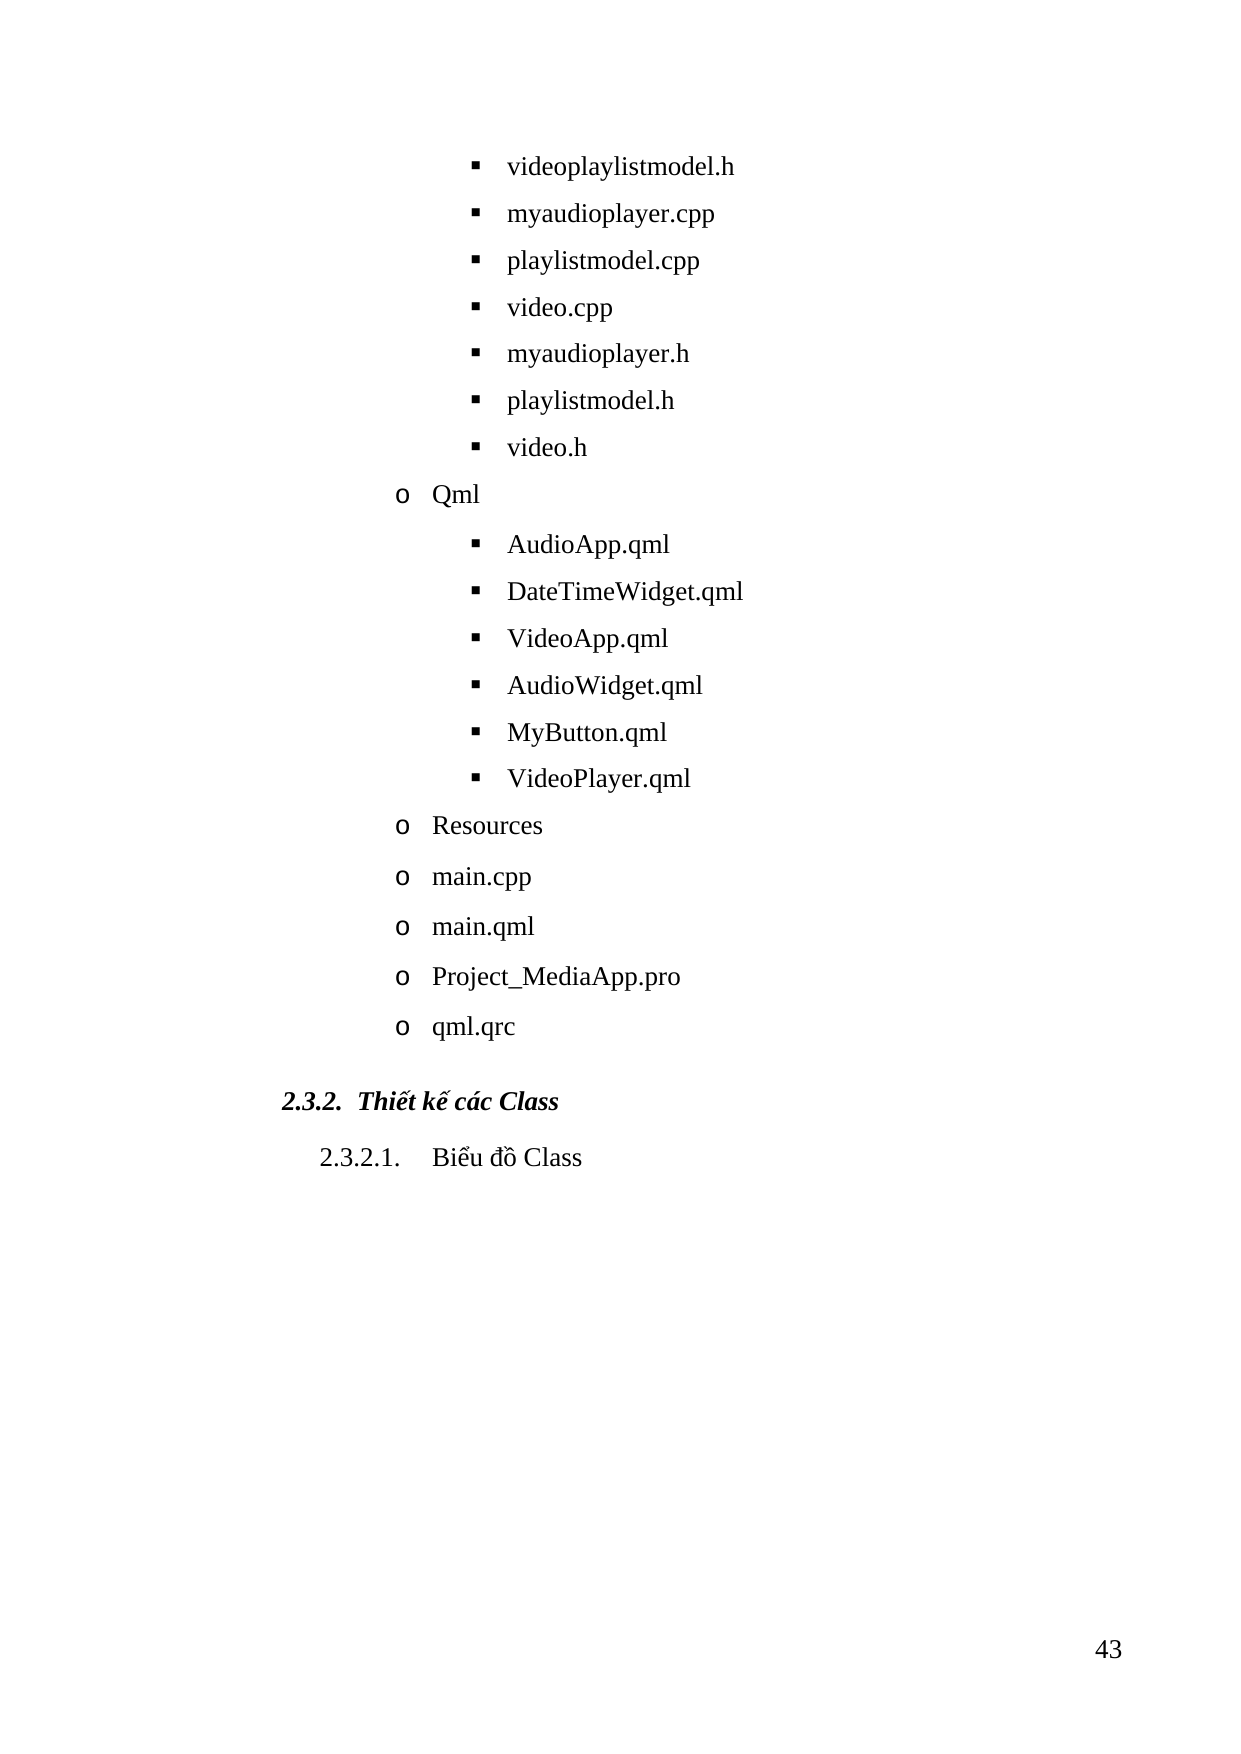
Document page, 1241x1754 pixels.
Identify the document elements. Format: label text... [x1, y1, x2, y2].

list Project_MediaApp.pro [394, 960, 1122, 993]
list MyButton.qml [469, 716, 1122, 747]
list myaudioplayer.h [469, 337, 1122, 369]
list DateTimeWidget.qml [469, 575, 1122, 606]
list videoplaylistmodel.h [469, 150, 1122, 181]
list AudioApp.qml [469, 528, 1122, 559]
list Resources [394, 809, 1122, 843]
subtitle Biểu đồ Class [319, 1141, 1122, 1172]
list AudioWidget.qml [469, 669, 1122, 700]
list VideoPlayer.qml [469, 763, 1122, 794]
list myaudioplayer.cpp [469, 197, 1122, 228]
list qml.qrc [394, 1010, 1122, 1043]
list playlistmodel.h [469, 384, 1122, 416]
subtitle Thiết kế các Class [282, 1085, 1122, 1116]
list video.h [469, 431, 1122, 462]
list playlistmodel.cpp [469, 244, 1122, 275]
list Qml [394, 478, 1122, 512]
list VideoApp.qml [469, 622, 1122, 653]
list video.cpp [469, 291, 1122, 322]
list main.qml [394, 910, 1122, 943]
list main.cpp [394, 859, 1122, 893]
